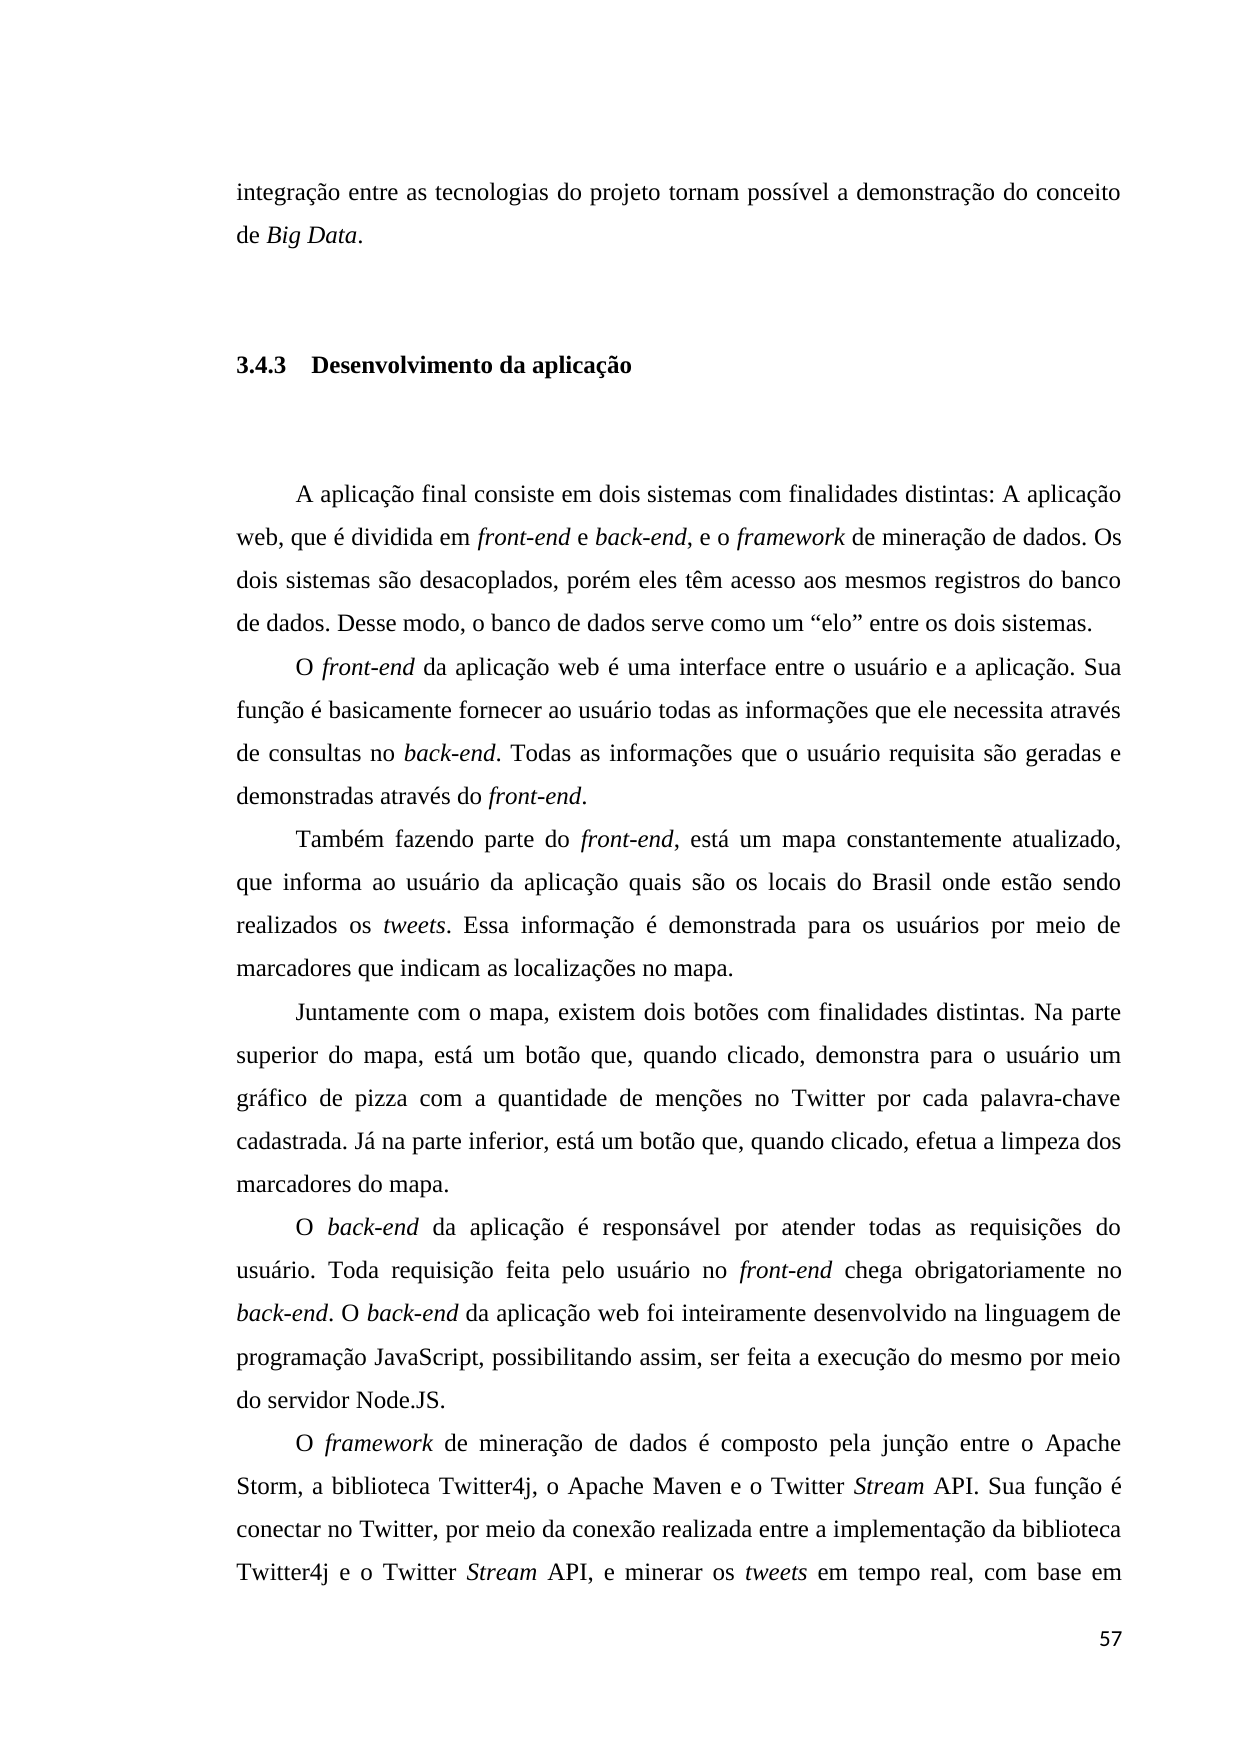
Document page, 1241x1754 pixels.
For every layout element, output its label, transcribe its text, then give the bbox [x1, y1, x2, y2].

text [236, 1428, 1122, 1586]
text A aplicação final consiste em dois sistemas com finalidades distintas: A aplicação web, que é dividida em front-end e back-end, e o framework de mineração de dados. Os dois sistemas são desacoplados, porém eles têm acesso aos mesmos registros do banco de dados. Desse modo, o banco de dados serve como um “elo” entre os dois sistemas. [236, 479, 1122, 637]
text O front-end da aplicação web é uma interface entre o usuário e a aplicação. Sua função é basicamente fornecer ao usuário todas as informações que ele necessita através de consultas no back-end. Todas as informações que o usuário requisita são geradas e demonstradas através do front-end. [236, 652, 1122, 810]
text O back-end da aplicação é responsável por atender todas as requisições do usuário. Toda requisição feita pelo usuário no front-end chega obrigatoriamente no back-end. O back-end da aplicação web foi inteiramente desenvolvido na linguagem de programação JavaScript, possibilitando assim, ser feita a execução do mesmo por meio do servidor Node.JS. [236, 1212, 1122, 1413]
text Também fazendo parte do front-end, está um mapa constantemente atualizado, que informa ao usuário da aplicação quais são os locais do Brasil onde estão sendo realizados os tweets. Essa informação é demonstrada para os usuários por meio de marcadores que indicam as localizações no mapa. [236, 824, 1122, 982]
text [236, 177, 1122, 249]
subtitle Desenvolvimento da aplicação [236, 350, 1122, 378]
text Juntamente com o mapa, existem dois botões com finalidades distintas. Na parte superior do mapa, está um botão que, quando clicado, demonstra para o usuário um gráfico de pizza com a quantidade de menções no Twitter por cada palavra-chave cadastrada. Já na parte inferior, está um botão que, quando clicado, efetua a limpeza dos marcadores do mapa. [236, 997, 1122, 1198]
